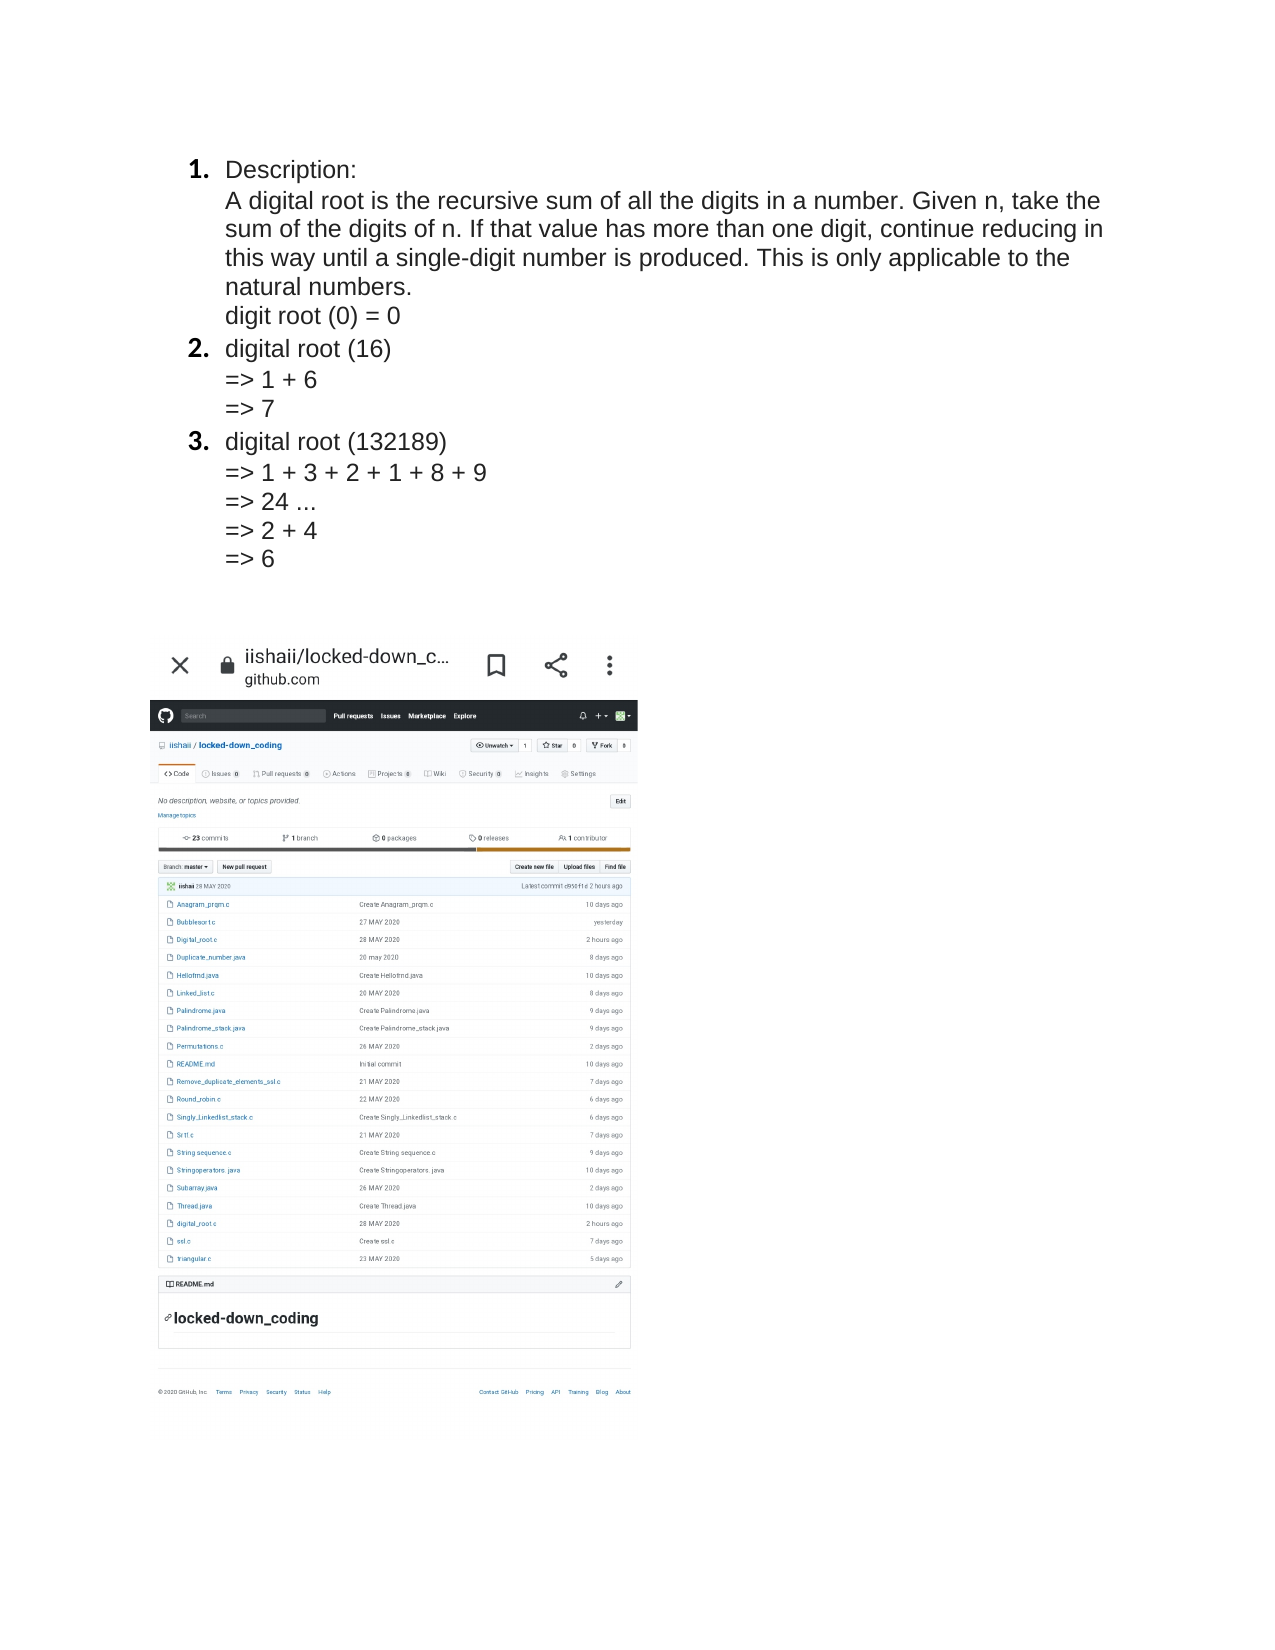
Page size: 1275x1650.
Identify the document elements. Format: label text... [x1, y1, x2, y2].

picture [150, 635, 638, 1440]
list Description: A digital root is the recursive sum of all the digits in a number. Given n, take the sum of the digits of n. If that value has more than one digit, continue reducing in this way until a single-digit number is produced. This is only applicable to the natural numbers. digit root (0) = 0 [187, 150, 1125, 329]
list digital root (132189) => 1 + 3 + 2 + 1 + 8 + 9 => 24 ... => 2 + 4 => 6 [187, 422, 1125, 573]
list digital root (16) => 1 + 6 => 7 [187, 329, 1125, 422]
